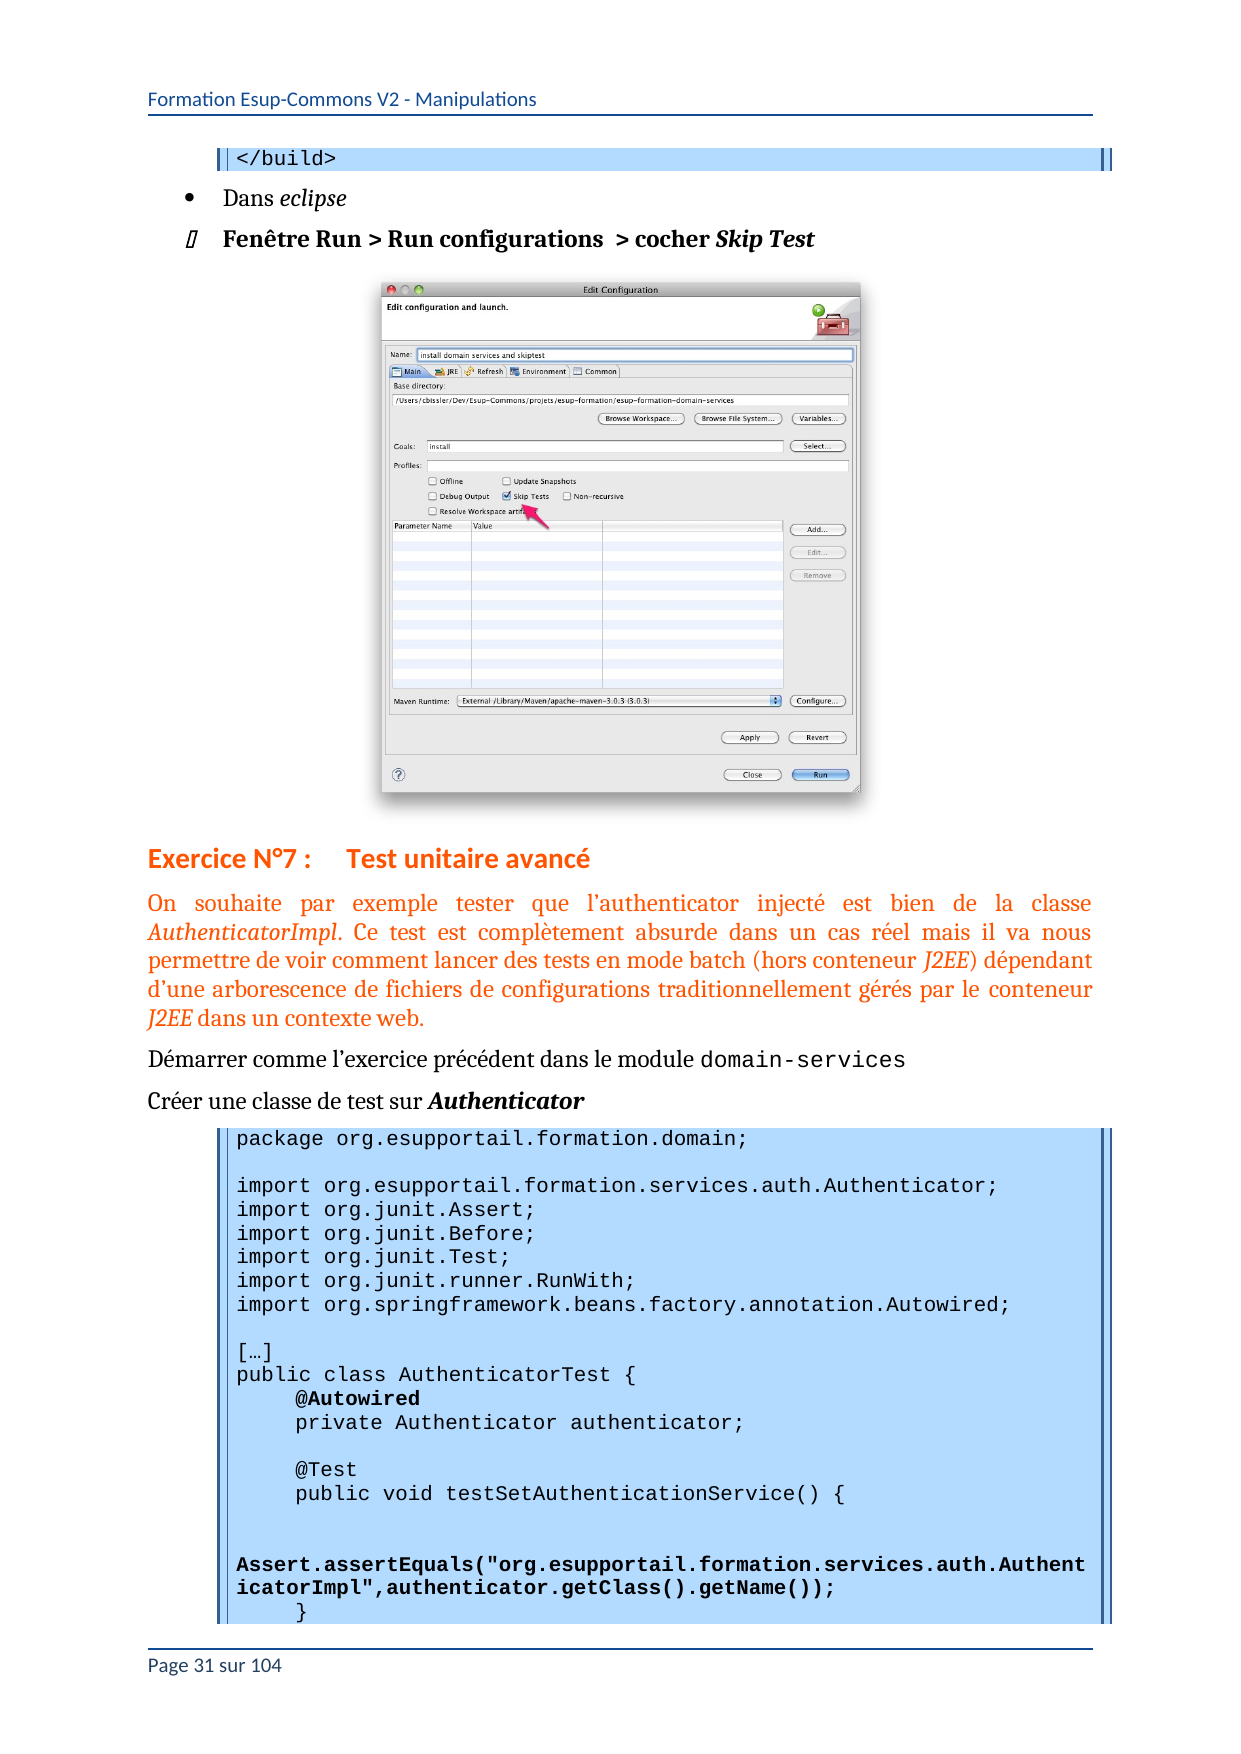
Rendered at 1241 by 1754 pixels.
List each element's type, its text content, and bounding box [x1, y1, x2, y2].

text public void testSetAuthenticationService() { [228, 1483, 1101, 1506]
text package org.esupportail.formation.domain; [228, 1128, 1101, 1152]
picture [355, 266, 886, 828]
text import org.springframework.beans.factory.annotation.Autowired; [228, 1293, 1101, 1317]
text Fenêtre Run > Run configurations > cocher Skip Test [185, 225, 1093, 254]
text import org.junit.Test; [228, 1246, 1101, 1270]
text import org.esupportail.formation.services.auth.Authenticator; [228, 1175, 1101, 1199]
text </build> [228, 148, 1101, 171]
list Dans eclipse [185, 184, 1093, 212]
text On souhaite par exemple tester que l’authenticator injecté est bien de la classe AuthenticatorImpl. Ce test est complètement absurde dans un cas réel mais il va nous permettre de voir comment lancer des tests en mode batch (hors conteneur J2EE) dépendant d’une arborescence de fichiers de configurations traditionnellement gérés par le conteneur J2EE dans un contexte web. [148, 889, 1093, 1032]
text […] [228, 1341, 1101, 1364]
text Créer une classe de test sur Authenticator [148, 1087, 1093, 1116]
text } [228, 1601, 1101, 1624]
text import org.junit.Before; [228, 1223, 1101, 1246]
text public class AuthenticatorTest { [228, 1364, 1101, 1388]
text import org.junit.runner.RunWith; [228, 1270, 1101, 1293]
text Assert.assertEquals("org.esupportail.formation.services.auth.AuthenticatorImpl",authenticator.getClass().getName()); [228, 1506, 1101, 1601]
text Test unitaire avancé [148, 841, 1093, 876]
text @Autowired [228, 1388, 1101, 1412]
text Démarrer comme l’exercice précédent dans le module domain-services [148, 1045, 1093, 1074]
text private Authenticator authenticator; [228, 1412, 1101, 1435]
text @Test [228, 1459, 1101, 1483]
text import org.junit.Assert; [228, 1199, 1101, 1223]
